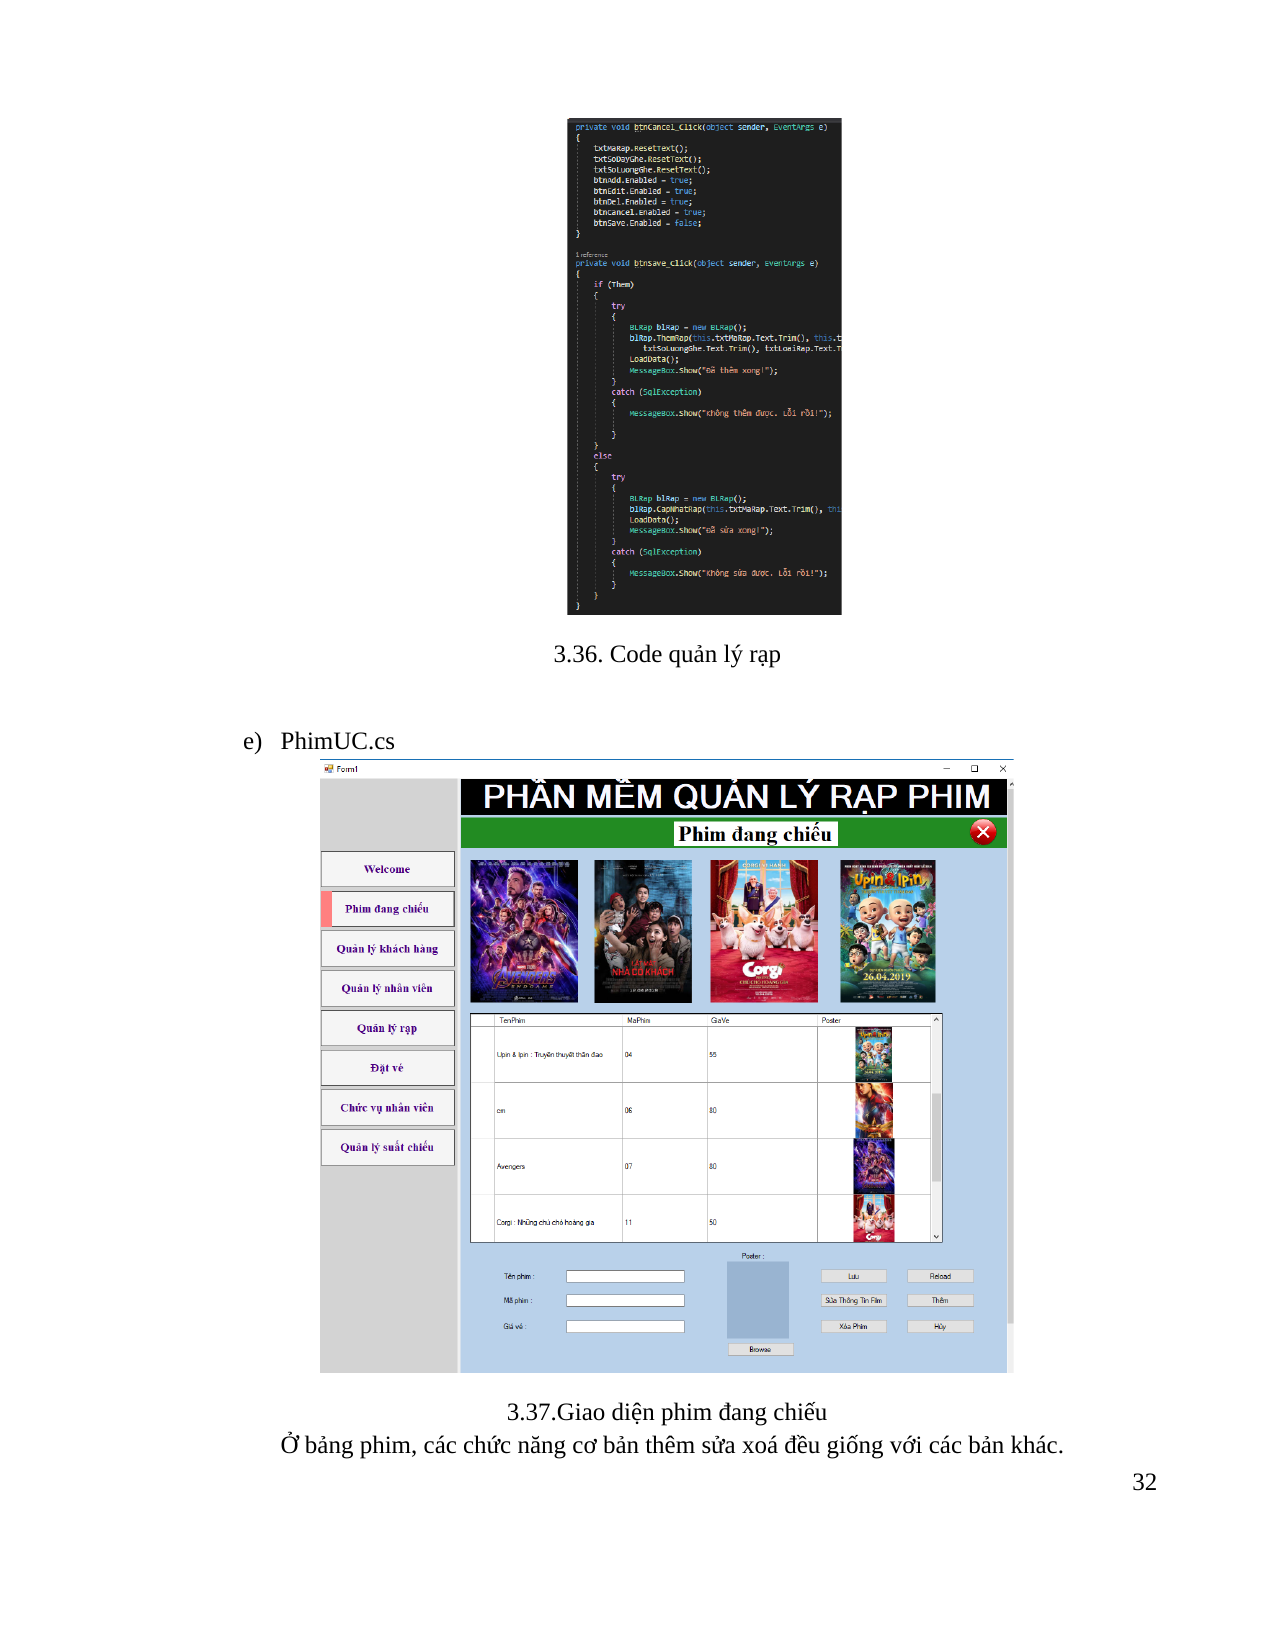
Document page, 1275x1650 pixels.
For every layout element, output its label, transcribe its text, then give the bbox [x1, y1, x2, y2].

picture [567, 118, 842, 615]
picture [320, 759, 1014, 1373]
subtitle PhimUC.cs [243, 726, 1157, 755]
text Ở bảng phim, các chức năng cơ bản thêm sửa xoá đều giống với các bản khác. [280, 1430, 1157, 1459]
